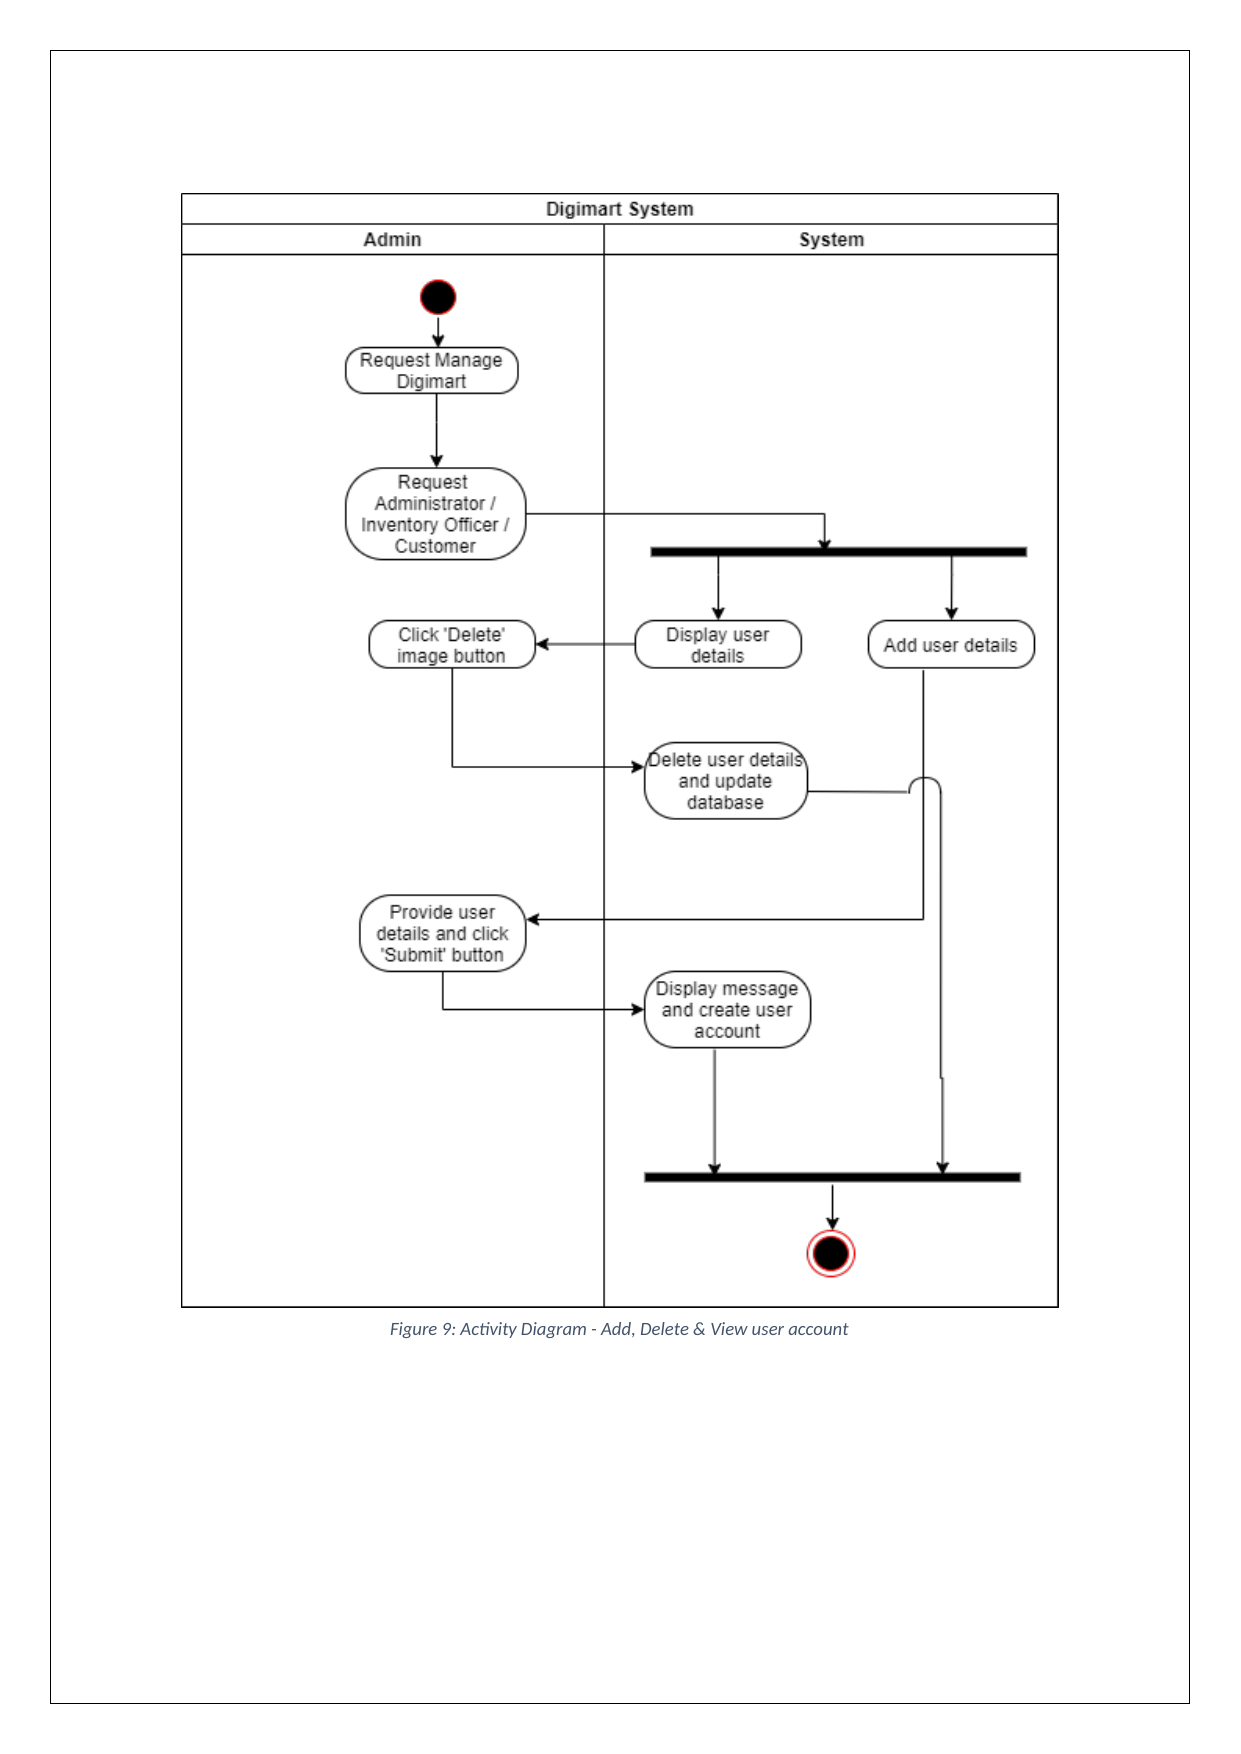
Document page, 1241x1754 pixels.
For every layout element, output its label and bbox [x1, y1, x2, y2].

picture [181, 193, 1059, 1308]
